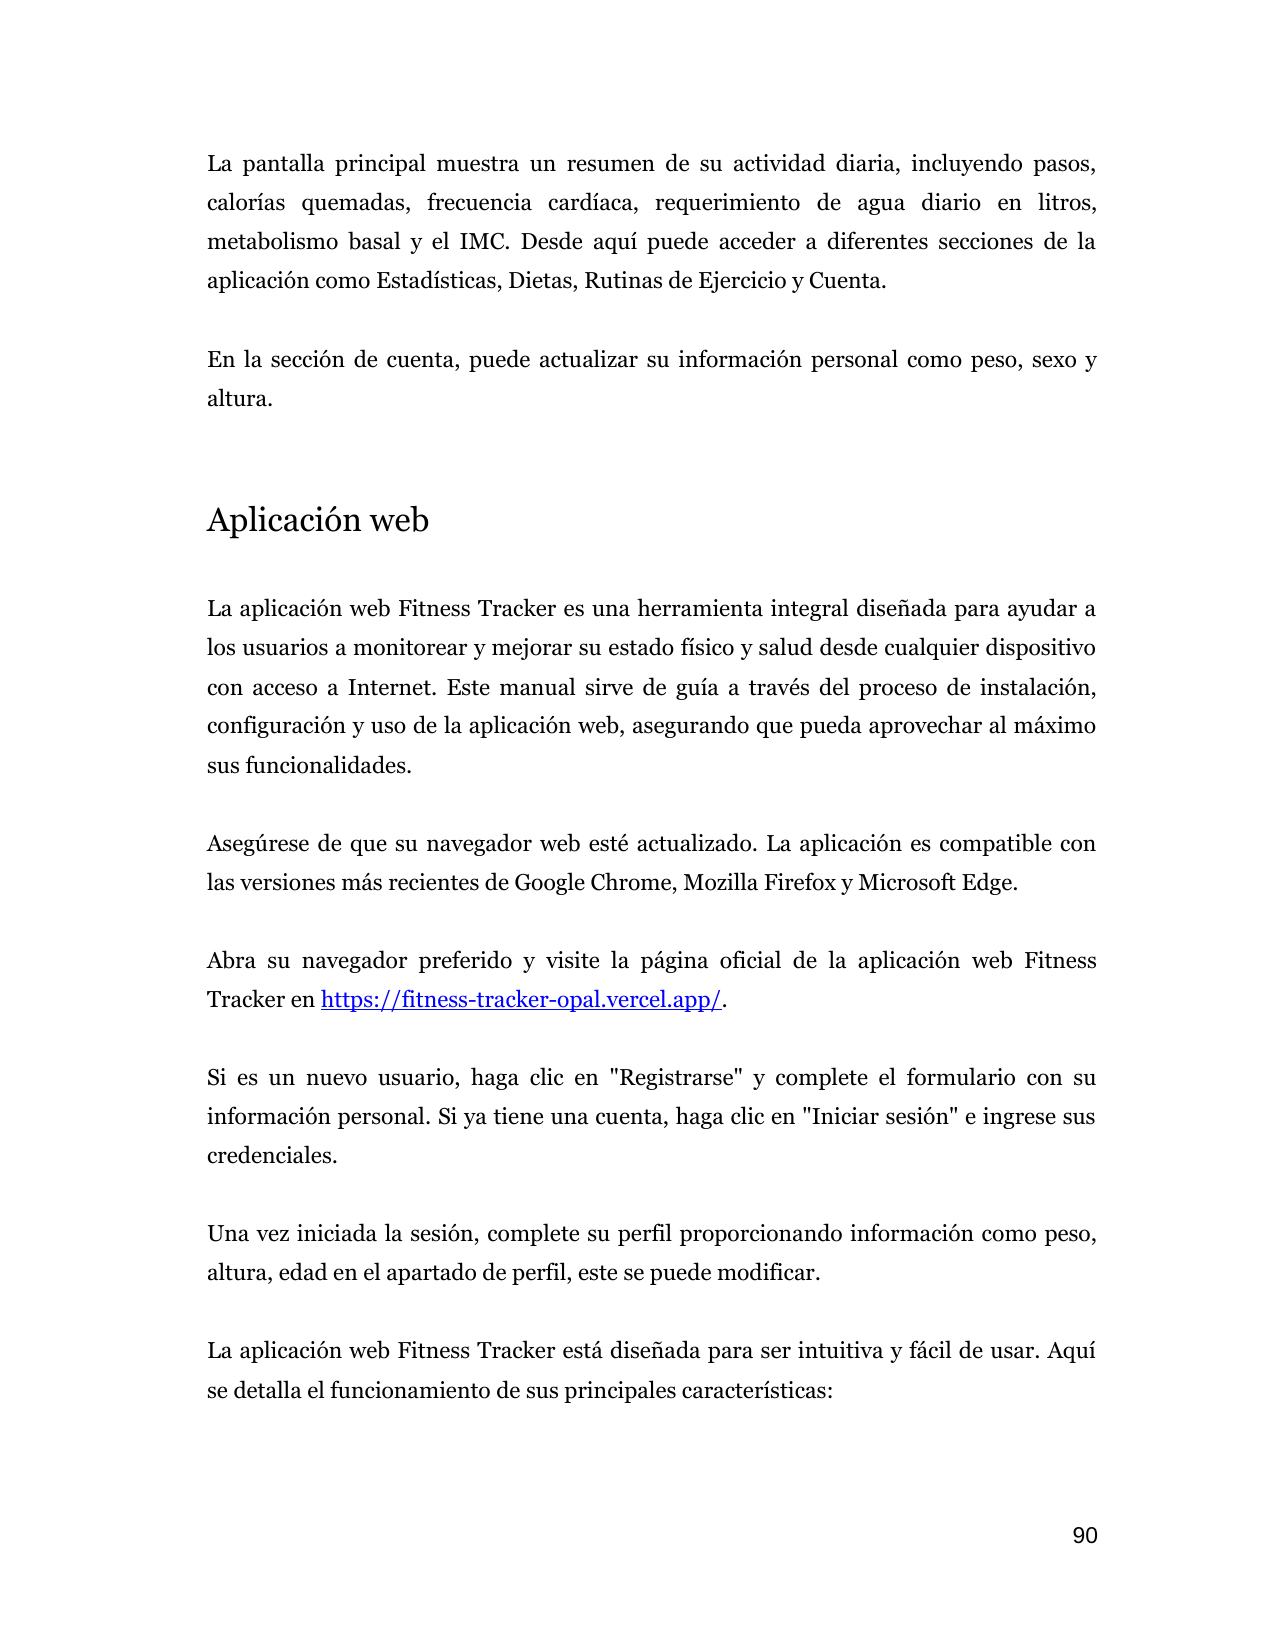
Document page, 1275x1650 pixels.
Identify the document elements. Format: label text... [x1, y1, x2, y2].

text Asegúrese de que su navegador web esté actualizado. La aplicación es compatible con las versiones más recientes de Google Chrome, Mozilla Firefox y Microsoft Edge. [207, 830, 1098, 895]
text La pantalla principal muestra un resumen de su actividad diaria, incluyendo pasos, calorías quemadas, frecuencia cardíaca, requerimiento de agua diario en litros, metabolismo basal y el IMC. Desde aquí puede acceder a diferentes secciones de la aplicación como Estadísticas, Dietas, Rutinas de Ejercicio y Cuenta. [207, 151, 1098, 294]
text En la sección de cuenta, puede actualizar su información personal como peso, sexo y altura. [207, 346, 1098, 411]
subtitle Aplicación web [207, 501, 1098, 538]
text Una vez iniciada la sesión, complete su perfil proporcionando información como peso, altura, edad en el apartado de perfil, este se puede modificar. [207, 1221, 1098, 1286]
text Abra su navegador preferido y visite la página oficial de la aplicación web Fitness Tracker en https://fitness-tracker-opal.vercel.app/. [207, 947, 1098, 1012]
text La aplicación web Fitness Tracker es una herramienta integral diseñada para ayudar a los usuarios a monitorear y mejorar su estado físico y salud desde cualquier dispositivo con acceso a Internet. Este manual sirve de guía a través del proceso de instalación, configuración y uso de la aplicación web, asegurando que pueda aprovechar al máximo sus funcionalidades. [207, 596, 1098, 778]
text Si es un nuevo usuario, haga clic en "Registrarse" y complete el formulario con su información personal. Si ya tiene una cuenta, haga clic en "Iniciar sesión" e ingrese sus credenciales. [207, 1064, 1098, 1169]
text La aplicación web Fitness Tracker está diseñada para ser intuitiva y fácil de usar. Aquí se detalla el funcionamiento de sus principales características: [207, 1338, 1098, 1403]
